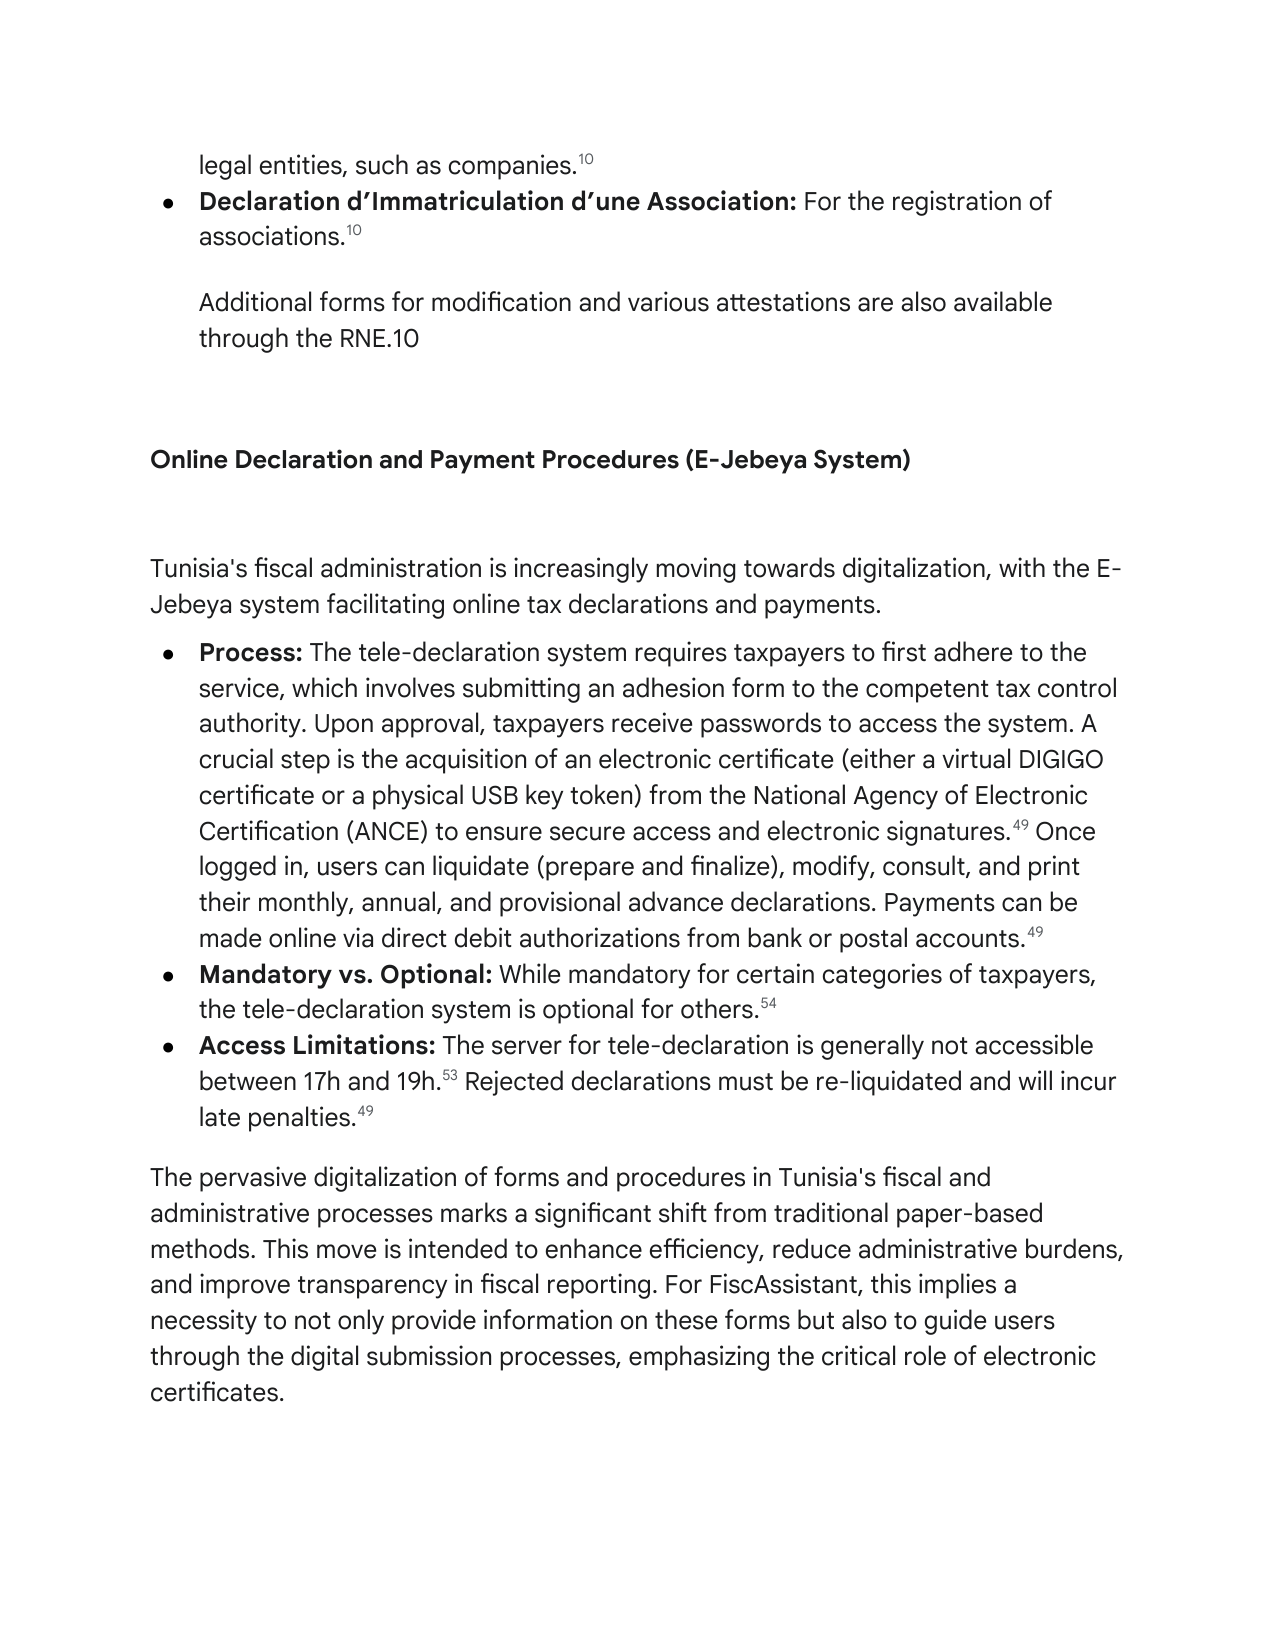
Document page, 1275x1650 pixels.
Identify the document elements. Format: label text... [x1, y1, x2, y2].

text Tunisia's fiscal administration is increasingly moving towards digitalization, with the E-Jebeya system facilitating online tax declarations and payments. [150, 553, 1125, 620]
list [161, 150, 1125, 181]
list Process: The tele-declaration system requires taxpayers to first adhere to the service, which involves submitting an adhesion form to the competent tax control authority. Upon approval, taxpayers receive passwords to access the system. A crucial step is the acquisition of an electronic certificate (either a virtual DIGIGO certificate or a physical USB key token) from the National Agency of Electronic Certification (ANCE) to ensure secure access and electronic signatures.49 Once logged in, users can liquidate (prepare and finalize), modify, consult, and print their monthly, annual, and provisional advance declarations. Payments can be made online via direct debit authorizations from bank or postal accounts.49 [161, 637, 1125, 954]
list Access Limitations: The server for tele-declaration is generally not accessible between 17h and 19h.53 Rejected declarations must be re-liquidated and will incur late penalties.49 [161, 1030, 1125, 1133]
subtitle Online Declaration and Payment Procedures (E-Jebeya System) [150, 444, 1125, 476]
text The pervasive digitalization of forms and procedures in Tunisia's fiscal and administrative processes marks a significant shift from traditional paper-based methods. This move is intended to enhance efficiency, reduce administrative burdens, and improve transparency in fiscal reporting. For FiscAssistant, this implies a necessity to not only provide information on these forms but also to guide users through the digital submission processes, emphasizing the critical role of electronic certificates. [150, 1162, 1125, 1408]
list Declaration d’Immatriculation d’une Association: For the registration of associations.10 Additional forms for modification and various attestations are also available through the RNE.10 [161, 186, 1125, 354]
list Mandatory vs. Optional: While mandatory for certain categories of taxpayers, the tele-declaration system is optional for others.54 [161, 959, 1125, 1026]
